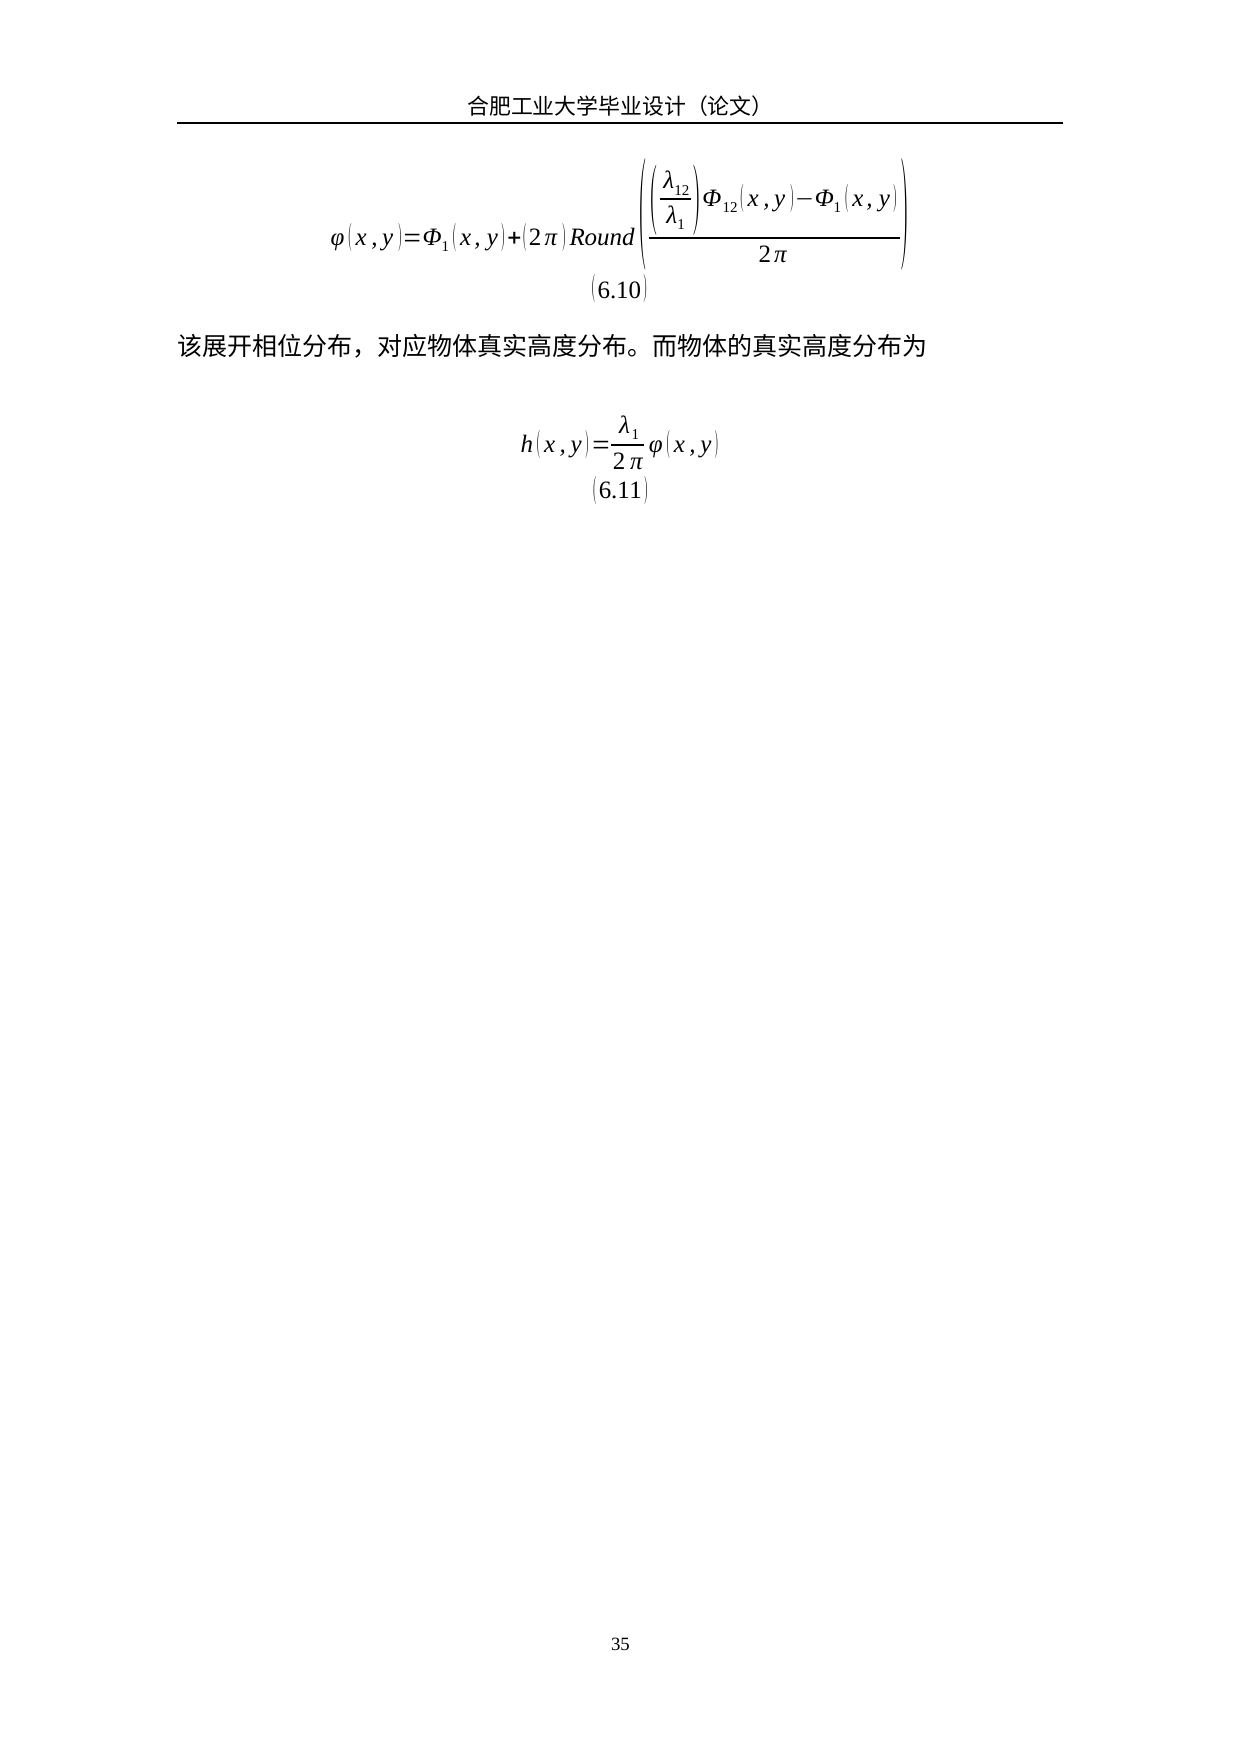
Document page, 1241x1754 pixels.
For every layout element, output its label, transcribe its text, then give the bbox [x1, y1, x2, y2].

text 该展开相位分布，对应物体真实高度分布。而物体的真实高度分布为 [177, 312, 1063, 377]
